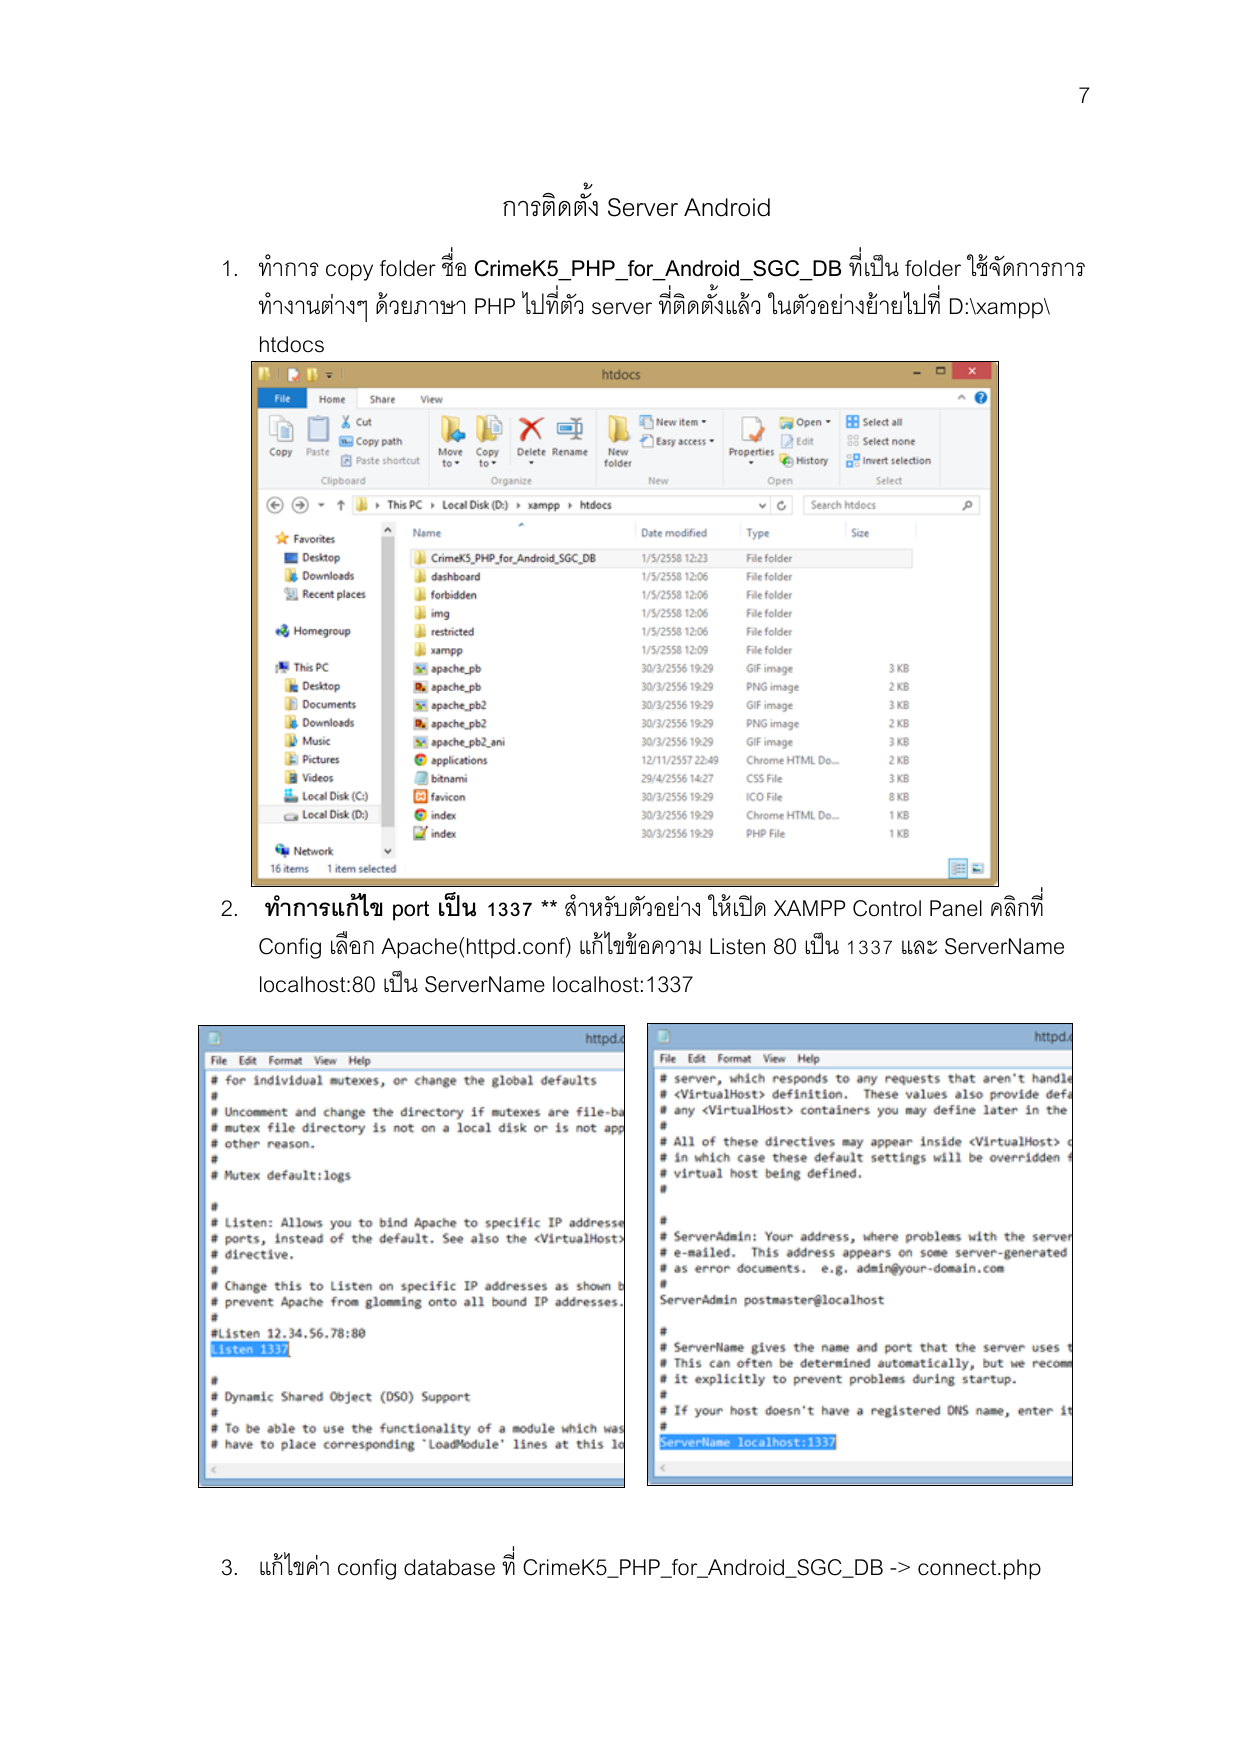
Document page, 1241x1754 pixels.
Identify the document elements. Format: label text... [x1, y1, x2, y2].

list ทำการ copy folder ชื่อ CrimeK5_PHP_for_Android_SGC_DB ที่เป็น folder ใช้จัดการการทำงานต่างๆ ด้วยภาษา PHP ไปที่ตัว server ที่ติดตั้งแล้ว ในตัวอย่างย้ายไปที่ D:\xampp\htdocs [221, 246, 1090, 361]
picture [252, 362, 998, 886]
list แก้ไขค่า config database ที่ CrimeK5_PHP_for_Android_SGC_DB -> connect.php [221, 1545, 1090, 1583]
list ทำการแก้ไข port เป็น 1337 ** สำหรับตัวอย่าง ให้เปิด XAMPP Control Panel คลิกที่ Config เลือก Apache(httpd.conf) แก้ไขข้อความ Listen 80 เป็น 1337 และ ServerName localhost:80 เป็น ServerName localhost:1337 [221, 886, 1090, 1001]
text การติดตั้ง Server Android [183, 183, 1090, 226]
picture [199, 1026, 624, 1487]
picture [648, 1024, 1072, 1485]
